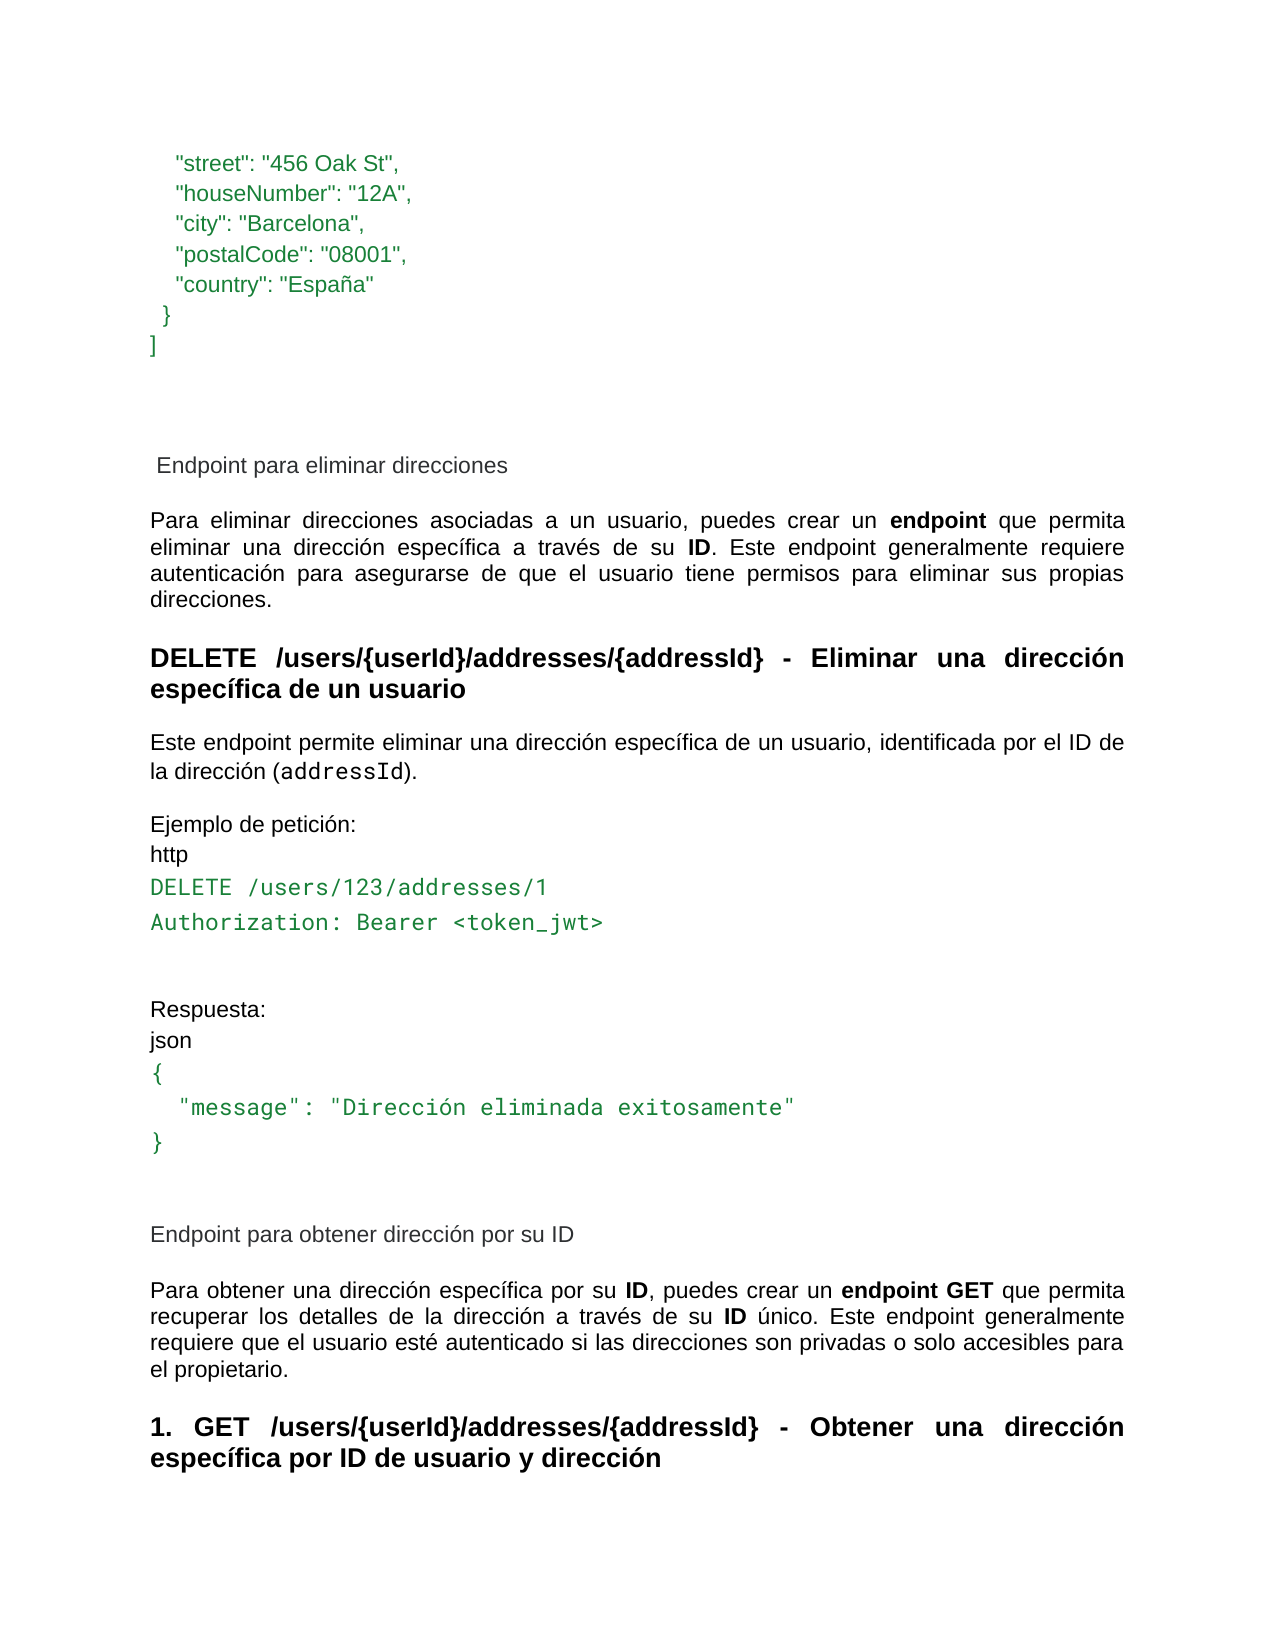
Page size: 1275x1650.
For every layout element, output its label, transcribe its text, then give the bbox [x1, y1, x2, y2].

text "message": "Dirección eliminada exitosamente" [150, 1092, 1125, 1122]
text "houseNumber": "12A", [150, 180, 1125, 207]
subtitle 1. GET /users/{userId}/addresses/{addressId} - Obtener una dirección específica por ID de usuario y dirección [150, 1411, 1125, 1474]
text } [150, 1126, 1125, 1157]
text "postalCode": "08001", [150, 241, 1125, 267]
subtitle Respuesta: [150, 996, 1125, 1023]
text { [150, 1057, 1125, 1087]
text ] [150, 331, 1125, 358]
text json [150, 1027, 1125, 1053]
text "city": "Barcelona", [150, 210, 1125, 237]
subtitle DELETE /users/{userId}/addresses/{addressId} - Eliminar una dirección específica de un usuario [150, 642, 1125, 704]
text DELETE /users/123/addresses/1 [150, 872, 1125, 902]
text Authorization: Bearer <token_jwt> [150, 906, 1125, 937]
text Para obtener una dirección específica por su ID, puedes crear un endpoint GET que permita recuperar los detalles de la dirección a través de su ID único. Este endpoint generalmente requiere que el usuario esté autenticado si las direcciones son privadas o solo accesibles para el propietario. [150, 1277, 1125, 1382]
text Endpoint para obtener dirección por su ID [150, 1221, 1125, 1248]
text Para eliminar direcciones asociadas a un usuario, puedes crear un endpoint que permita eliminar una dirección específica a través de su ID. Este endpoint generalmente requiere autenticación para asegurarse de que el usuario tiene permisos para eliminar sus propias direcciones. [150, 507, 1125, 613]
text "street": "456 Oak St", [150, 150, 1125, 176]
text "country": "España" [150, 271, 1125, 297]
text Este endpoint permite eliminar una dirección específica de un usuario, identificada por el ID de la dirección (addressId). [150, 729, 1125, 786]
text } [150, 301, 1125, 327]
text Endpoint para eliminar direcciones [150, 452, 1125, 478]
text http [150, 841, 1125, 868]
subtitle Ejemplo de petición: [150, 811, 1125, 837]
